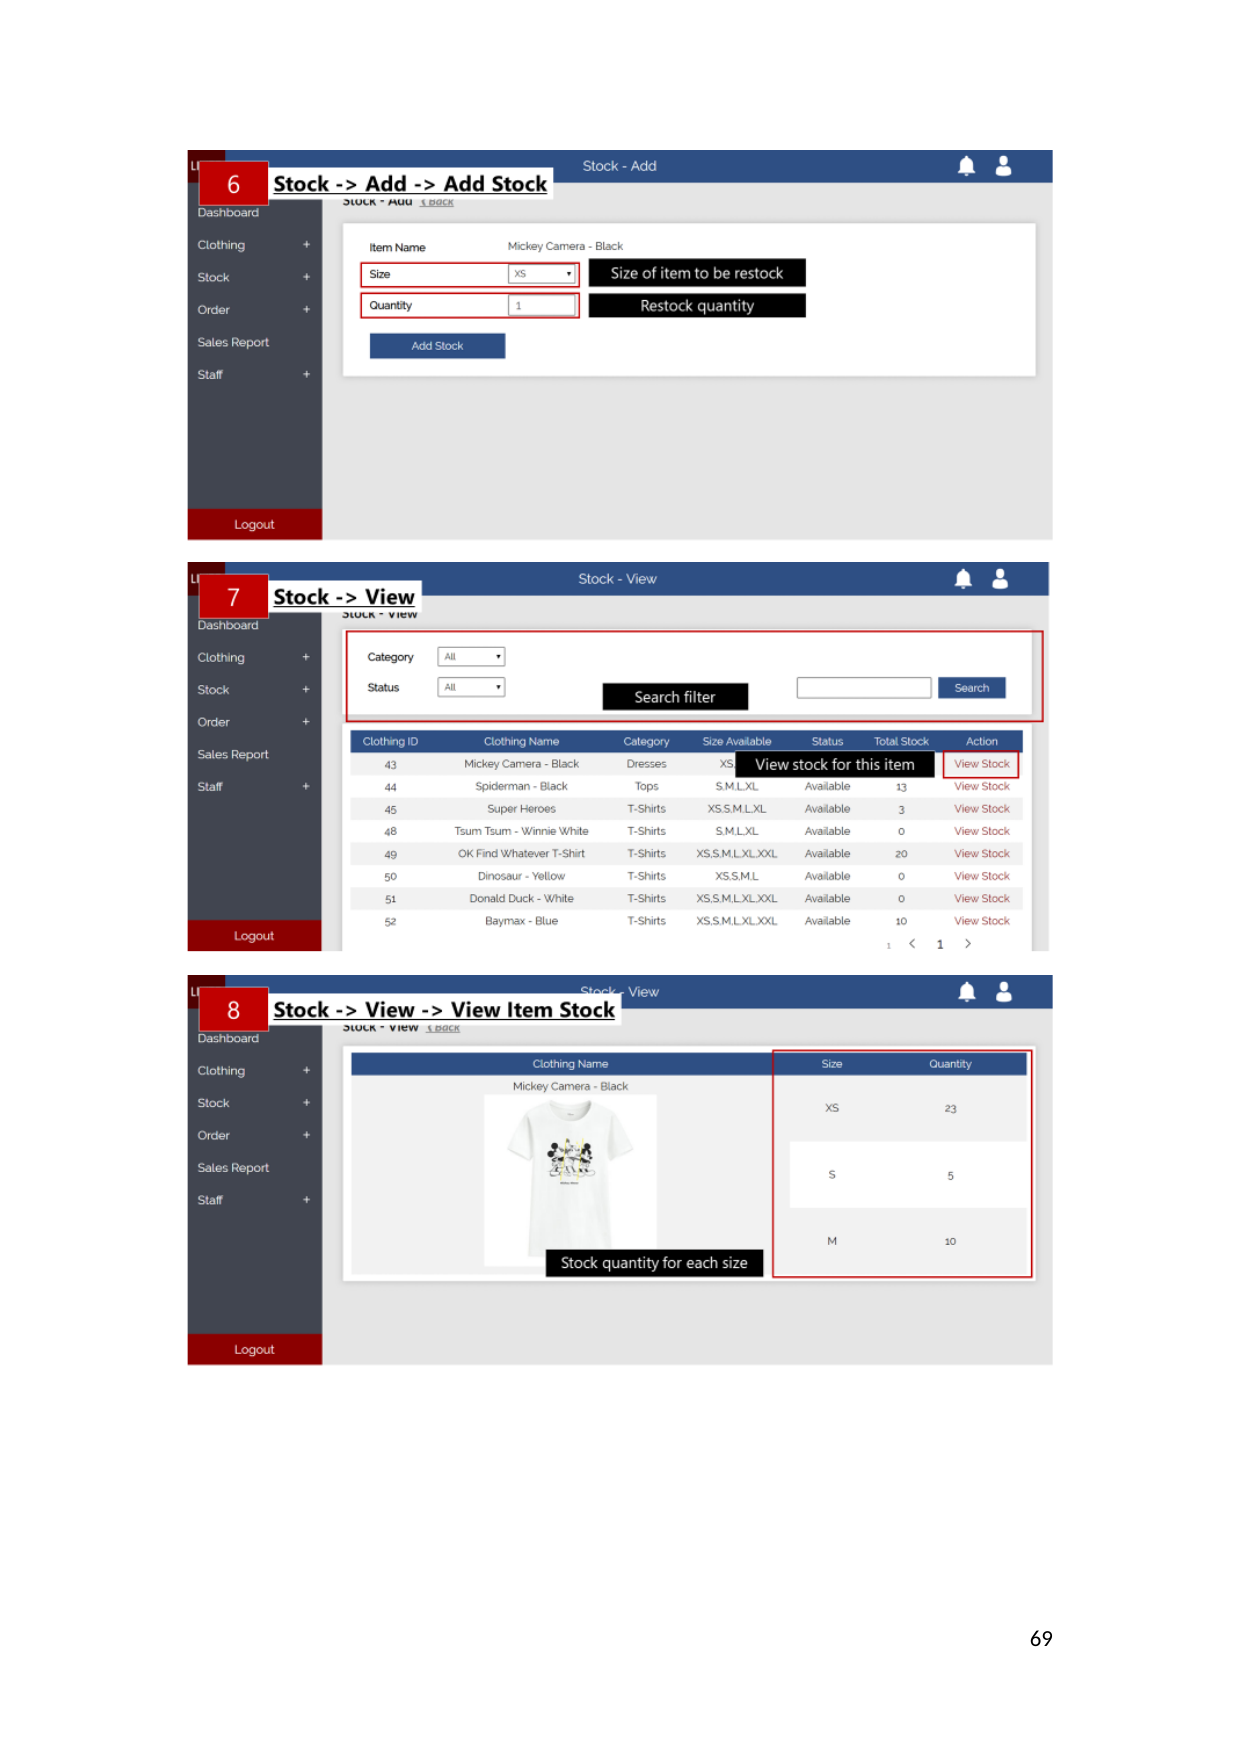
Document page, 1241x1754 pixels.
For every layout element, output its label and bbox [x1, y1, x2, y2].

picture [187, 975, 1053, 1369]
picture [187, 562, 1053, 957]
picture [187, 150, 1053, 544]
